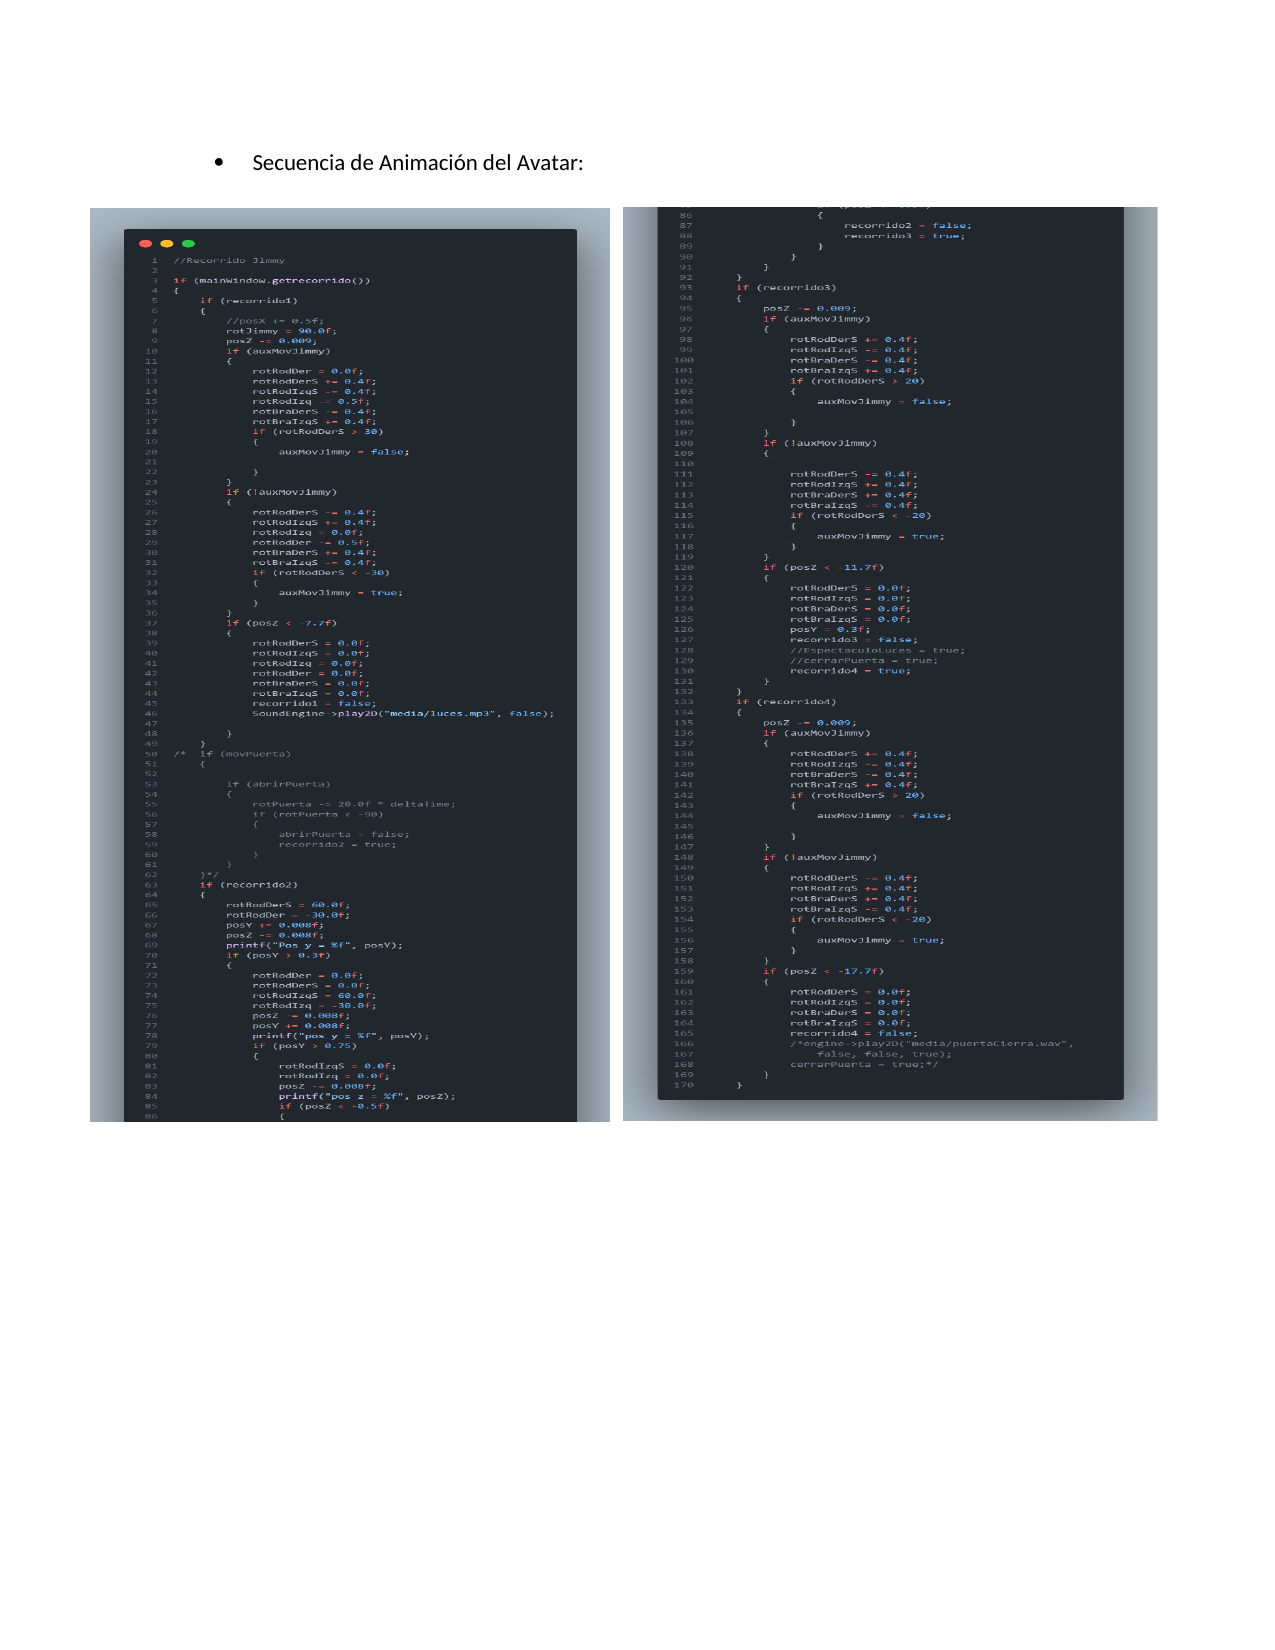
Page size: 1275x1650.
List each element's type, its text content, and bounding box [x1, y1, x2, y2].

picture [623, 207, 1158, 1121]
picture [90, 208, 610, 1122]
list Secuencia de Animación del Avatar: [215, 148, 1098, 176]
